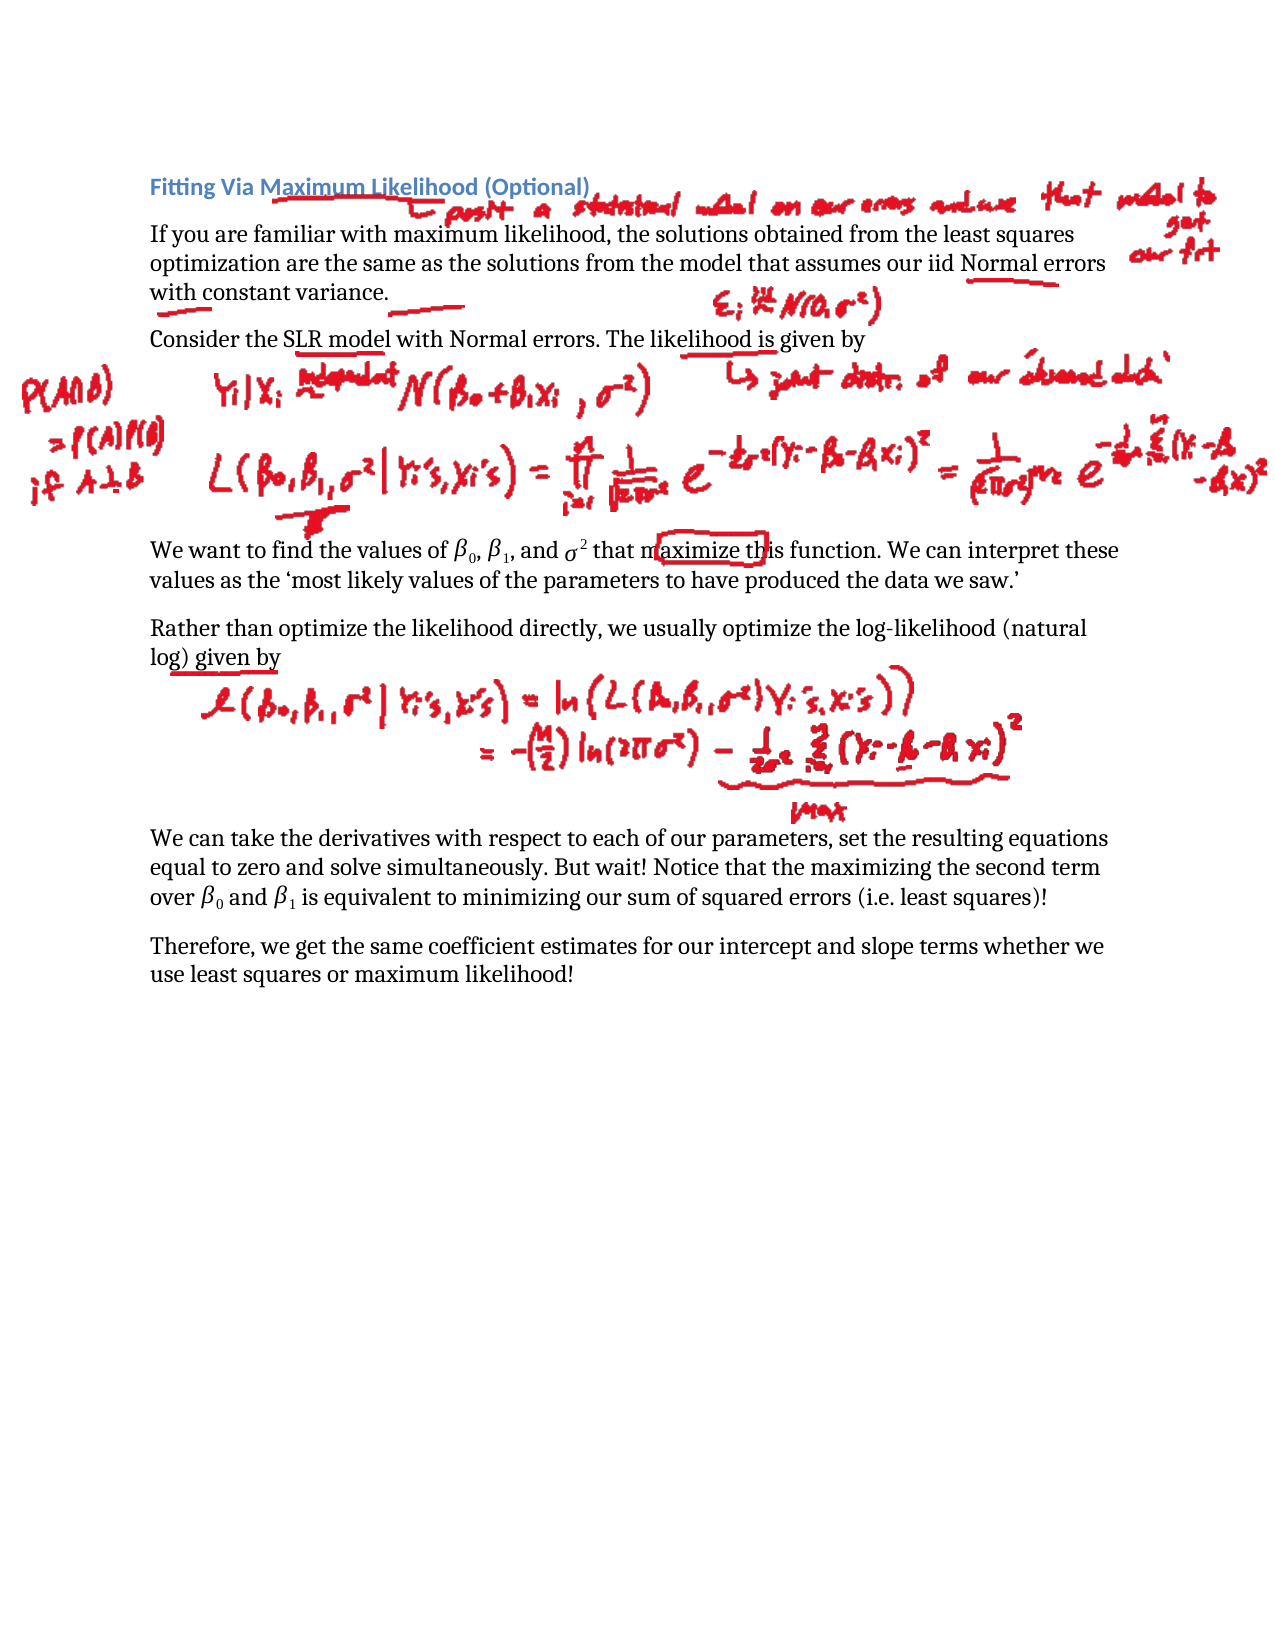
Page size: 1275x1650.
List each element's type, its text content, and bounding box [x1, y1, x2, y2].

picture [968, 348, 1170, 387]
picture [295, 351, 385, 357]
picture [821, 430, 930, 473]
picture [609, 435, 770, 512]
text We want to find the values of , , and that maximize this function. We can interpret these values as the ‘most likely values of the parameters to have produced the data we saw.’ [150, 535, 1125, 595]
picture [480, 748, 494, 761]
picture [170, 670, 278, 676]
picture [209, 452, 375, 500]
picture [966, 278, 1059, 287]
picture [388, 305, 465, 317]
picture [275, 505, 350, 540]
picture [214, 373, 274, 410]
picture [680, 350, 948, 400]
text Therefore, we get the same coefficient estimates for our intercept and slope terms whether we use least squares or maximum likelihood! [150, 932, 1125, 989]
picture [563, 436, 604, 516]
text Rather than optimize the likelihood directly, we usually optimize the log-likelihood (natural log) given by [150, 614, 1125, 671]
text If you are familiar with maximum likelihood, the solutions obtained from the least squares optimization are the same as the solutions from the model that assumes our iid Normal errors with constant variance. [150, 220, 1125, 306]
picture [654, 529, 769, 568]
picture [1041, 177, 1220, 266]
picture [772, 436, 817, 469]
subtitle Fitting Via Maximum Likelihood (Optional) [150, 171, 1125, 201]
picture [201, 686, 254, 721]
text We can take the derivatives with respect to each of our parameters, set the resulting equations equal to zero and solve simultaneously. But wait! Notice that the maximizing the second term over and is equivalent to minimizing our sum of squared errors (i.e. least squares)! [150, 824, 1125, 913]
picture [157, 307, 212, 317]
text Consider the SLR model with Normal errors. The likelihood is given by [150, 325, 1125, 354]
picture [22, 364, 164, 506]
picture [713, 286, 881, 326]
picture [276, 361, 650, 419]
picture [272, 190, 1016, 228]
picture [791, 802, 847, 824]
picture [258, 665, 1022, 790]
picture [938, 414, 1267, 505]
picture [382, 444, 550, 499]
